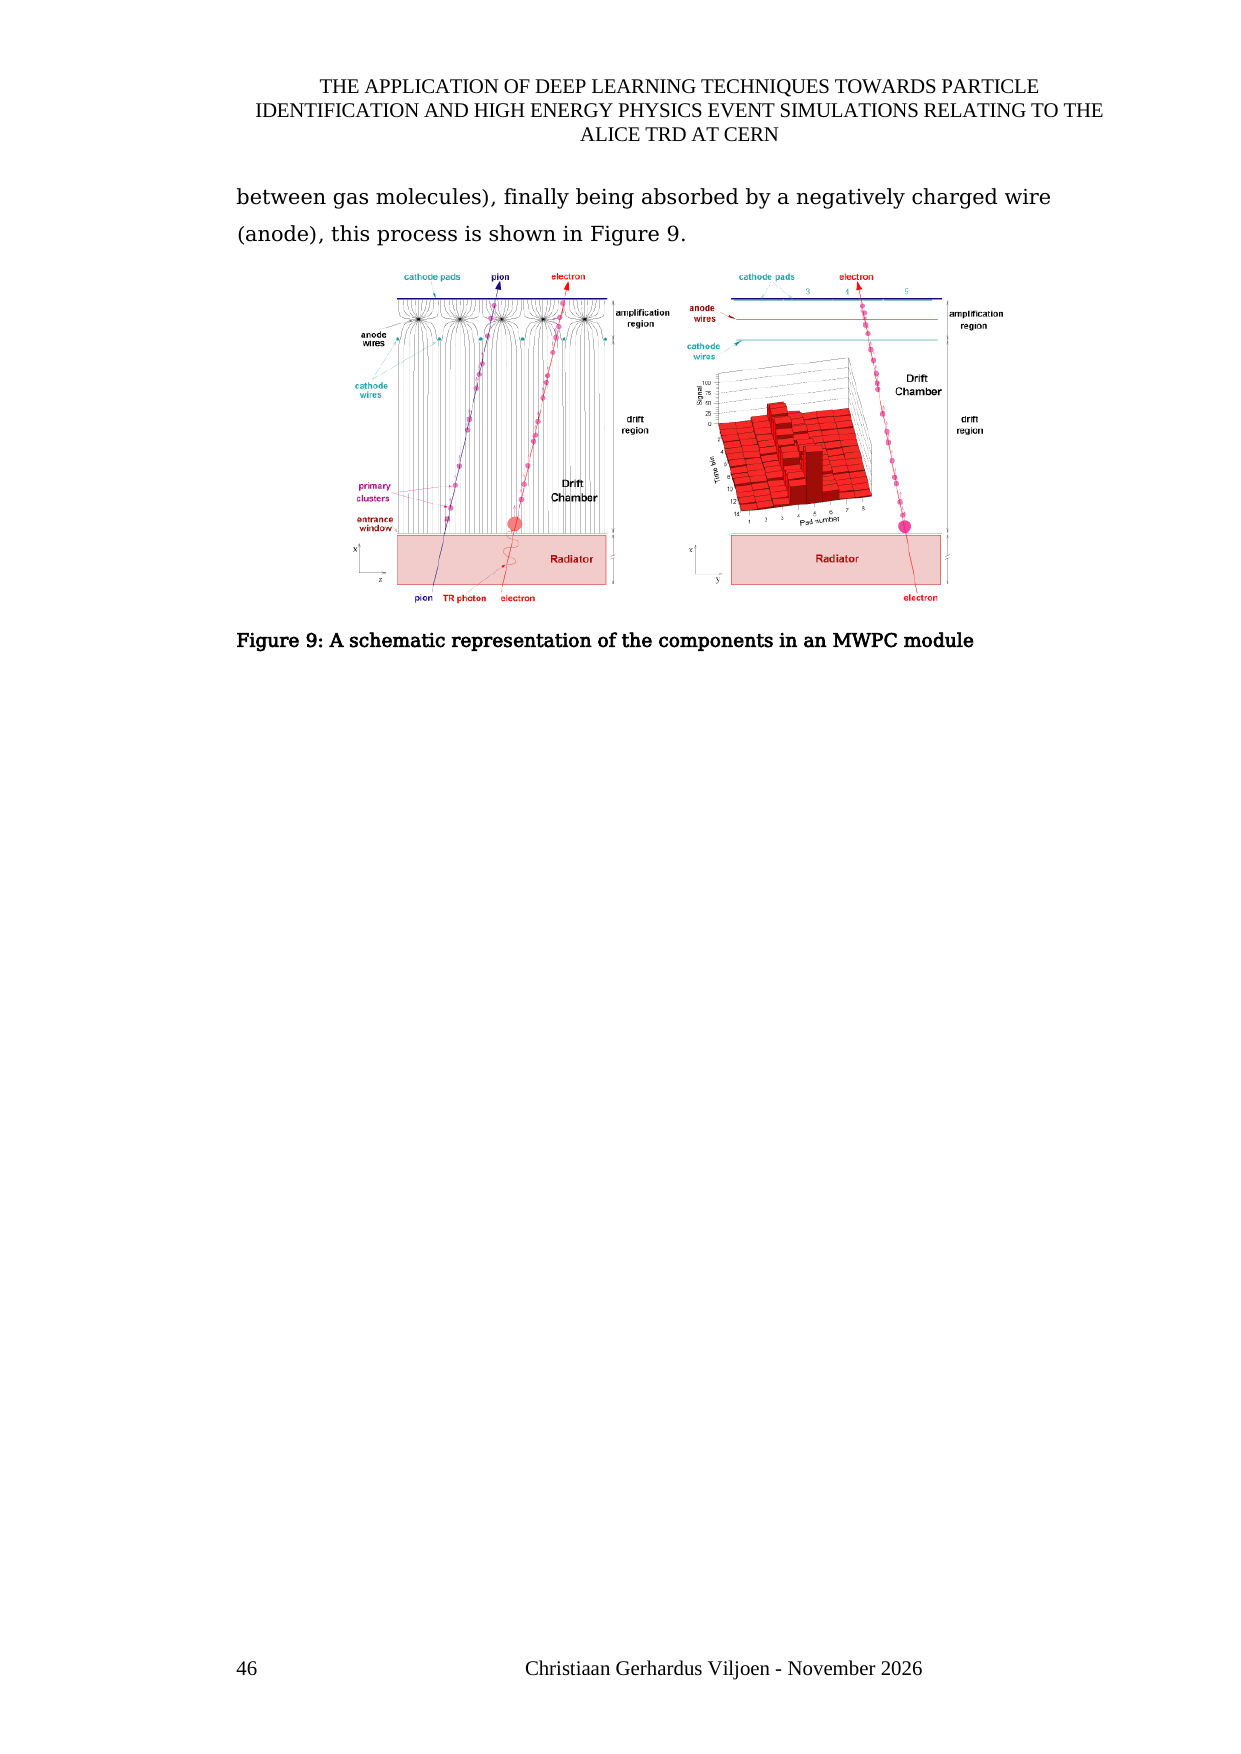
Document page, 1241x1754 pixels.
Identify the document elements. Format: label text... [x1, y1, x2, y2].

text Figure 9: A schematic representation of the components in an MWPC module [236, 628, 1122, 651]
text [236, 183, 1122, 246]
picture [352, 271, 1006, 604]
